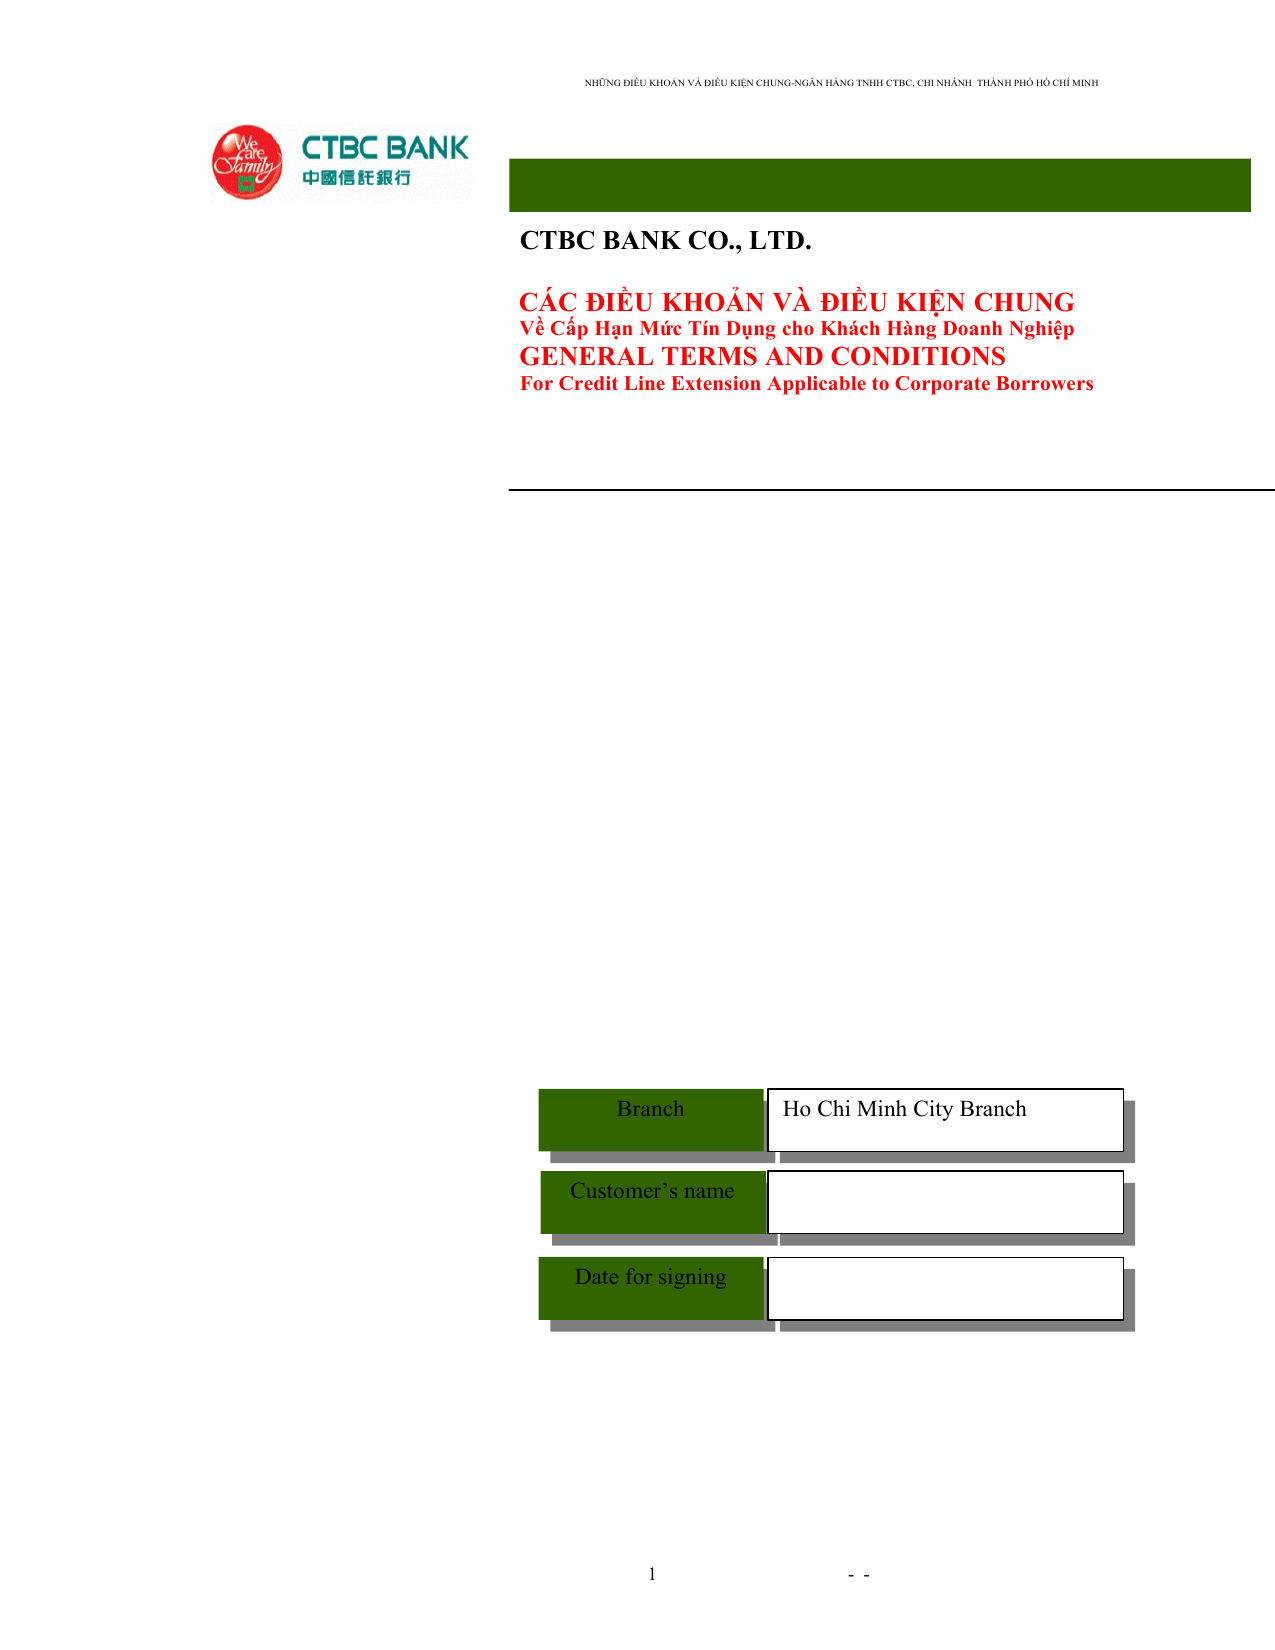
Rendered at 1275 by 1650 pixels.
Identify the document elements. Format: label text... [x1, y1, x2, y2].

text For Credit Line Extension Applicable to Corporate Borrowers [519, 372, 1188, 395]
text 1 - - [648, 1563, 1188, 1584]
text Customer’s name [570, 1178, 1188, 1204]
text Branch Ho Chi Minh City Branch [617, 1096, 1188, 1122]
text CTBC BANK CO., LTD. [519, 225, 1188, 255]
picture [208, 123, 474, 204]
text CÁC ĐIỀU KHOẢN VÀ ĐIỀU KIỆN CHUNG Về Cấp Hạn Mức Tín Dụng cho Khách Hàng Doanh Nghiệp GENERAL TERMS AND CONDITIONS [518, 287, 1075, 371]
text Date for signing [574, 1264, 1188, 1290]
